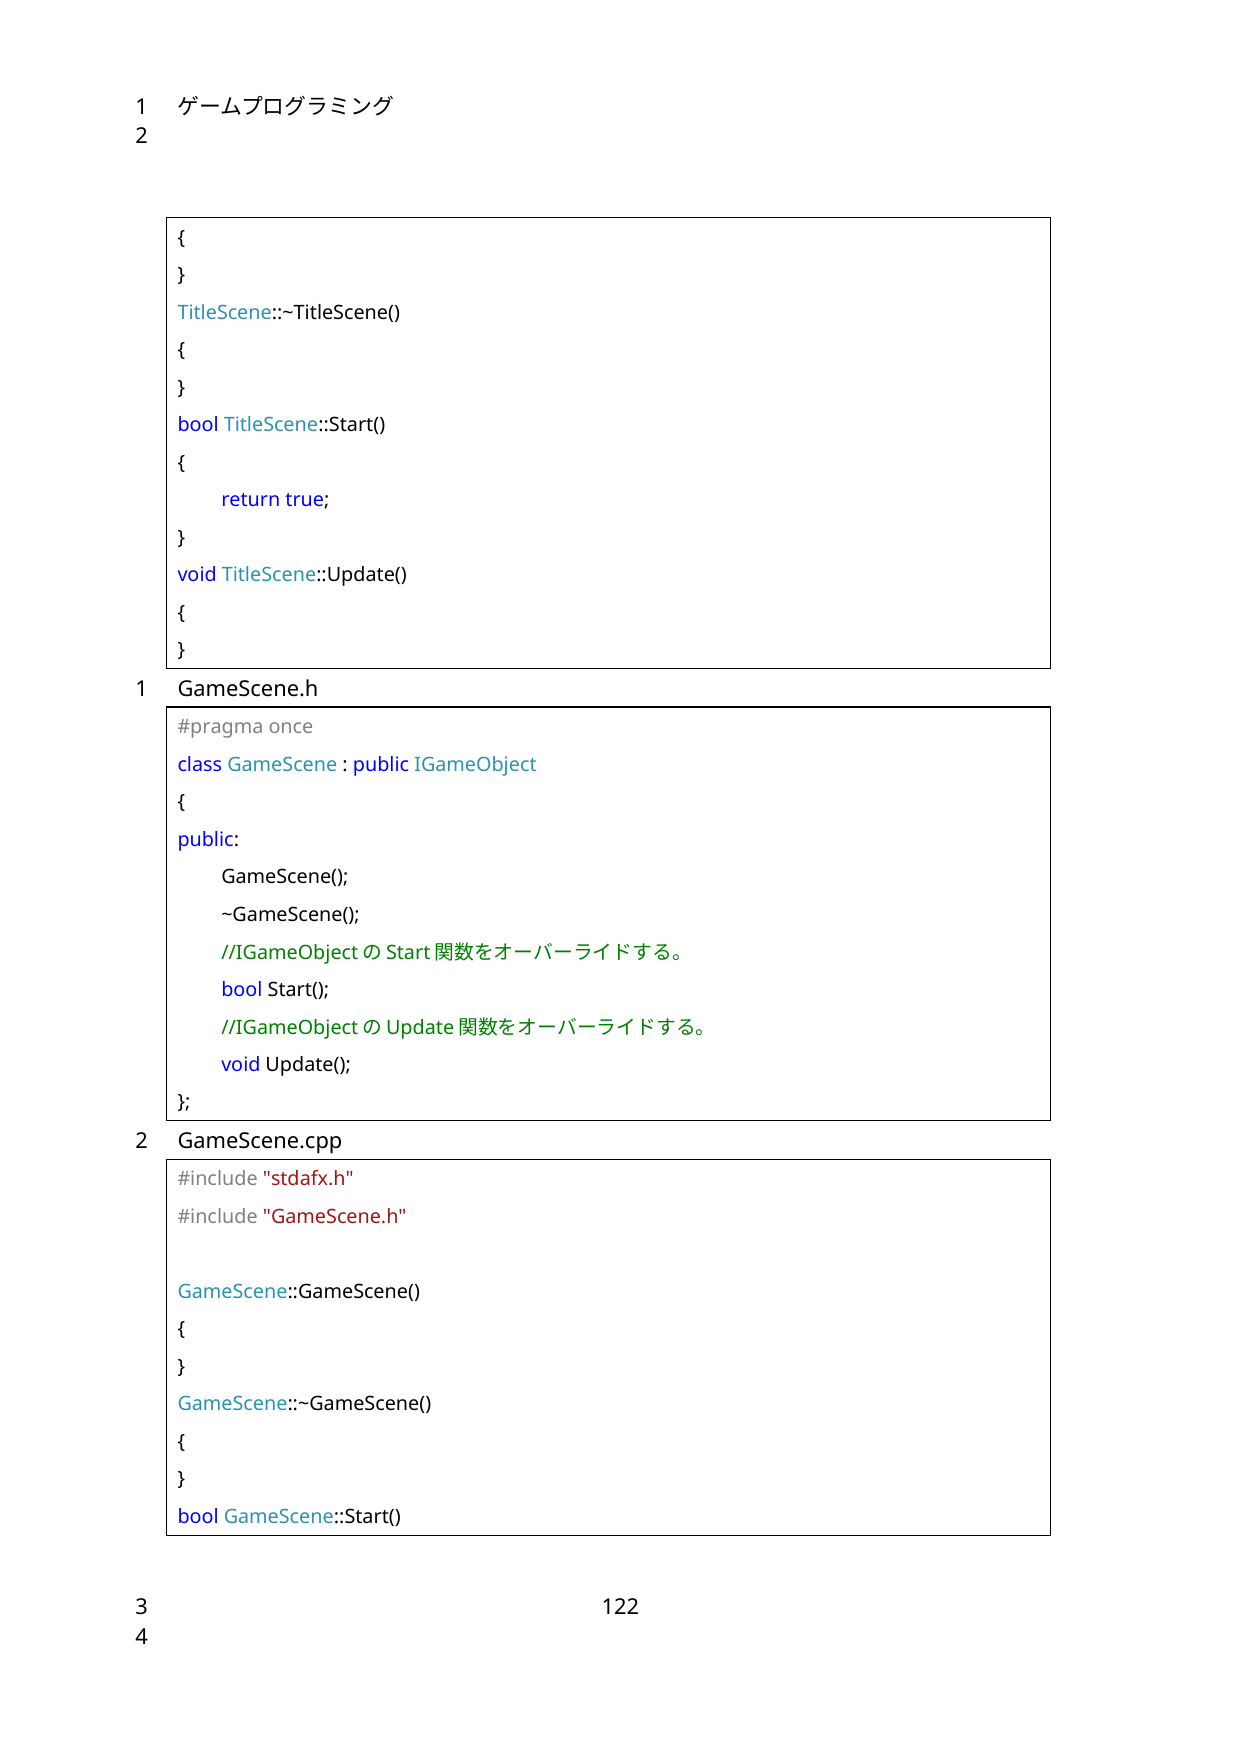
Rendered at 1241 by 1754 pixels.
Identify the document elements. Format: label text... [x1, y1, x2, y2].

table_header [167, 218, 1050, 668]
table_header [167, 1160, 1050, 1534]
text GameScene.h [177, 669, 1063, 706]
table_header #pragma once class GameScene : public IGameObject { public: GameScene(); ~GameScene(); //IGameObjectのStart関数をオーバーライドする。 bool Start(); //IGameObjectのUpdate関数をオーバーライドする。 void Update(); }; [167, 708, 1050, 1120]
text GameScene.cpp [177, 1121, 1063, 1158]
